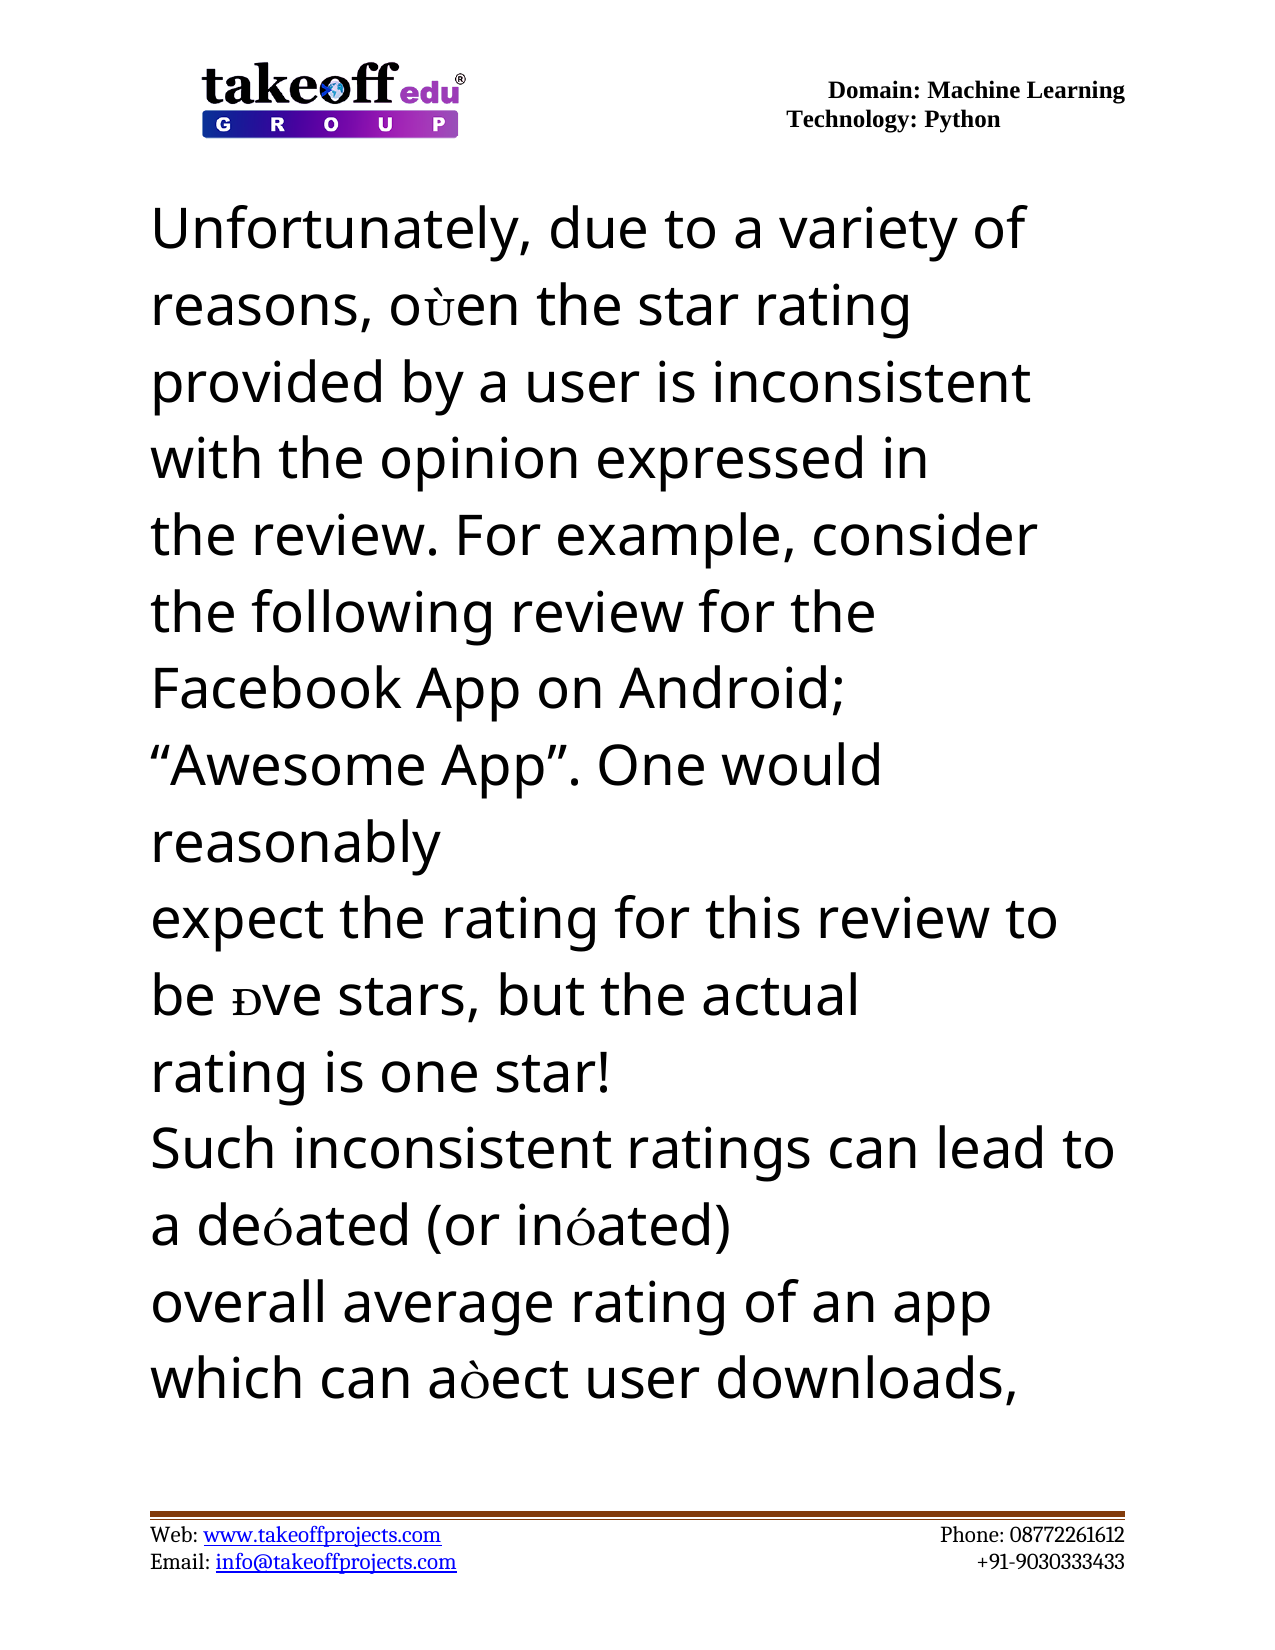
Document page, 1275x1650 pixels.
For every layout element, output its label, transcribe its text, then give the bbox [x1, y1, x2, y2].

text Facebook App on Android; “Awesome App”. One would reasonably [150, 648, 1125, 878]
picture [198, 57, 469, 149]
text provided by a user is inconsistent with the opinion expressed in [150, 342, 1125, 495]
text overall average rating of an app which can aect user downloads, [150, 1262, 1125, 1415]
text rating is one star! [150, 1032, 1125, 1108]
text the review. For example, consider the following review for the [150, 495, 1125, 648]
text expect the rating for this review to be ve stars, but the actual [150, 878, 1125, 1032]
text Such inconsistent ratings can lead to a deated (or inated) [150, 1108, 1125, 1262]
text Unfortunately, due to a variety of reasons, oen the star rating [150, 188, 1125, 342]
